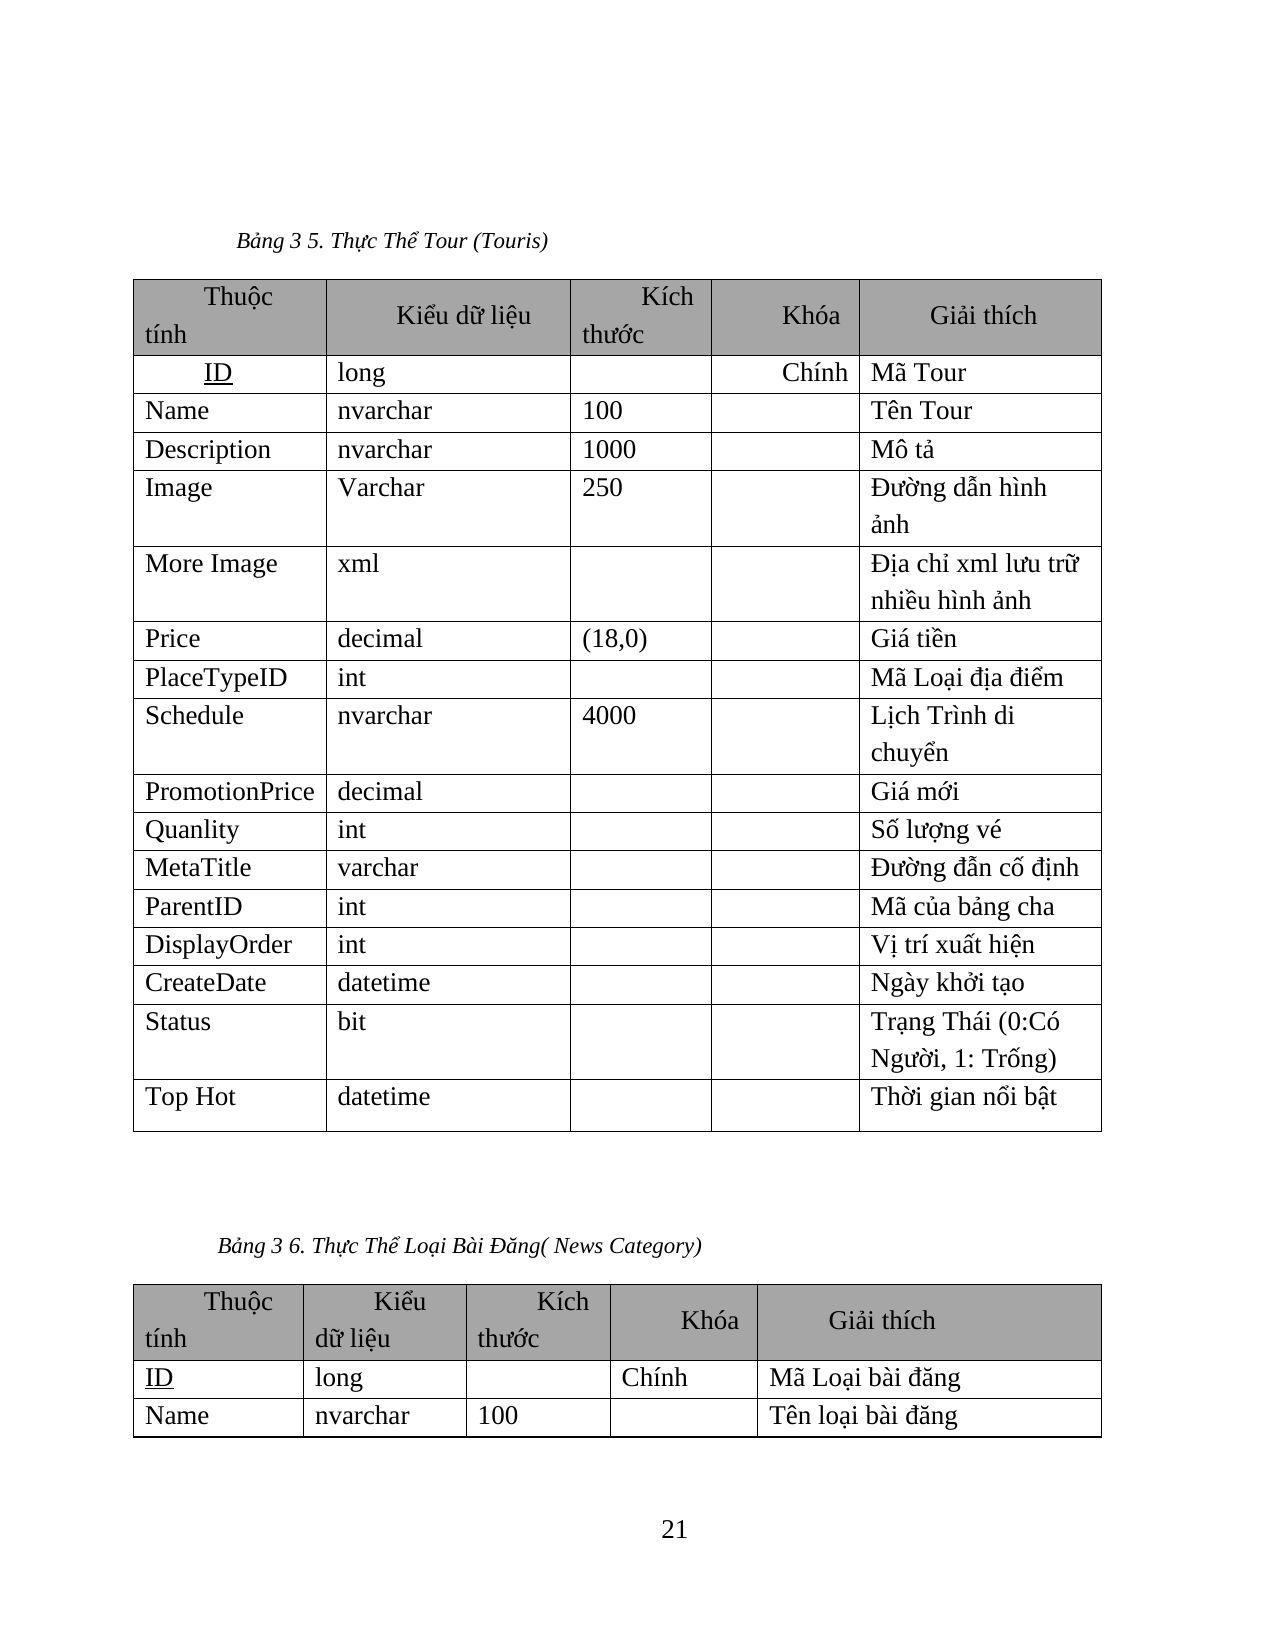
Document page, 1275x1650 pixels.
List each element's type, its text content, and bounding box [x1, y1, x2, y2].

table_cell [571, 966, 711, 1003]
table_cell long [327, 356, 570, 393]
table_cell [571, 890, 711, 927]
table_cell 100 [571, 394, 711, 432]
table_cell Varchar [327, 471, 570, 546]
table_cell xml [327, 547, 570, 621]
table_cell Name [134, 394, 326, 432]
table_cell Địa chỉ xml lưu trữ nhiều hình ảnh [860, 547, 1101, 621]
table_header Khóa [712, 280, 859, 355]
table_cell nvarchar [327, 433, 570, 470]
table_cell Giá tiền [860, 622, 1101, 659]
table_cell [712, 966, 859, 1003]
table_cell datetime [327, 1080, 570, 1131]
table_cell int [327, 661, 570, 698]
table_cell [712, 890, 859, 927]
table_cell Top Hot [134, 1080, 326, 1131]
table_cell DisplayOrder [134, 928, 326, 965]
table_cell PromotionPrice [134, 775, 326, 812]
table_cell [712, 699, 859, 773]
table_cell Tên Tour [860, 394, 1101, 432]
table_cell Name [134, 1399, 303, 1436]
table_cell Quanlity [134, 813, 326, 850]
table_header Kích thước [467, 1285, 610, 1360]
table_header Thuộc tính [134, 280, 326, 355]
table_cell Ngày khởi tạo [860, 966, 1101, 1003]
table_cell [571, 1005, 711, 1079]
table_cell Chính [611, 1361, 757, 1398]
table_cell [571, 851, 711, 888]
table_cell 4000 [571, 699, 711, 773]
table_cell Mô tả [860, 433, 1101, 470]
table_cell decimal [327, 622, 570, 659]
table_cell Tên loại bài đăng [758, 1399, 1101, 1436]
table_cell [571, 661, 711, 698]
table_cell Vị trí xuất hiện [860, 928, 1101, 965]
table_cell More Image [134, 547, 326, 621]
table_cell Mã Loại địa điểm [860, 661, 1101, 698]
table_cell [712, 394, 859, 432]
table_cell MetaTitle [134, 851, 326, 888]
table_cell varchar [327, 851, 570, 888]
table_cell Status [134, 1005, 326, 1079]
table_header Kiểu dữ liệu [304, 1285, 466, 1360]
table_cell [712, 851, 859, 888]
table_cell [712, 471, 859, 546]
text Bảng 3 6. Thực Thể Loại Bài Đăng( News Category) [133, 1232, 1157, 1258]
table_cell bit [327, 1005, 570, 1079]
table_cell Description [134, 433, 326, 470]
table_header Kích thước [571, 280, 711, 355]
table_cell [712, 813, 859, 850]
table_cell [571, 928, 711, 965]
table_cell nvarchar [304, 1399, 466, 1436]
table_cell ID [134, 356, 326, 393]
table_cell [571, 775, 711, 812]
table_cell long [304, 1361, 466, 1398]
table_header Giải thích [860, 280, 1101, 355]
table_cell ID [134, 1361, 303, 1398]
table_header Kiểu dữ liệu [327, 280, 570, 355]
table_cell [571, 1080, 711, 1131]
table_cell Mã Loại bài đăng [758, 1361, 1101, 1398]
table_cell [712, 661, 859, 698]
table_cell 100 [467, 1399, 610, 1436]
table_cell Giá mới [860, 775, 1101, 812]
table_cell [467, 1361, 610, 1398]
table_cell [712, 622, 859, 659]
table_cell Số lượng vé [860, 813, 1101, 850]
table_cell int [327, 813, 570, 850]
table_cell datetime [327, 966, 570, 1003]
table_cell Mã Tour [860, 356, 1101, 393]
text Bảng 3 5. Thực Thể Tour (Touris) [133, 227, 1157, 253]
table_cell int [327, 890, 570, 927]
table_cell PlaceTypeID [134, 661, 326, 698]
table_cell Đường đẫn cố định [860, 851, 1101, 888]
table_cell Price [134, 622, 326, 659]
table_cell [712, 547, 859, 621]
table_cell Image [134, 471, 326, 546]
table_cell decimal [327, 775, 570, 812]
table_header Giải thích [758, 1285, 1101, 1360]
table_cell Lịch Trình di chuyển [860, 699, 1101, 773]
table_cell ParentID [134, 890, 326, 927]
table_cell Đường dẫn hình ảnh [860, 471, 1101, 546]
table_header Thuộc tính [134, 1285, 303, 1360]
table_cell [712, 433, 859, 470]
table_cell 1000 [571, 433, 711, 470]
table_cell 250 [571, 471, 711, 546]
table_header Khóa [611, 1285, 757, 1360]
table_cell CreateDate [134, 966, 326, 1003]
table_cell Chính [712, 356, 859, 393]
table_cell Thời gian nổi bật [860, 1080, 1101, 1131]
table_cell [712, 1080, 859, 1131]
table_cell [712, 775, 859, 812]
table_cell [571, 356, 711, 393]
table_cell [571, 813, 711, 850]
table_cell [611, 1399, 757, 1436]
table_cell [712, 928, 859, 965]
table_cell Trạng Thái (0:Có Người, 1: Trống) [860, 1005, 1101, 1079]
table_cell nvarchar [327, 699, 570, 773]
table_cell [571, 547, 711, 621]
table_cell (18,0) [571, 622, 711, 659]
table_cell Schedule [134, 699, 326, 773]
table_cell Mã của bảng cha [860, 890, 1101, 927]
table_cell [712, 1005, 859, 1079]
table_cell int [327, 928, 570, 965]
table_cell nvarchar [327, 394, 570, 432]
